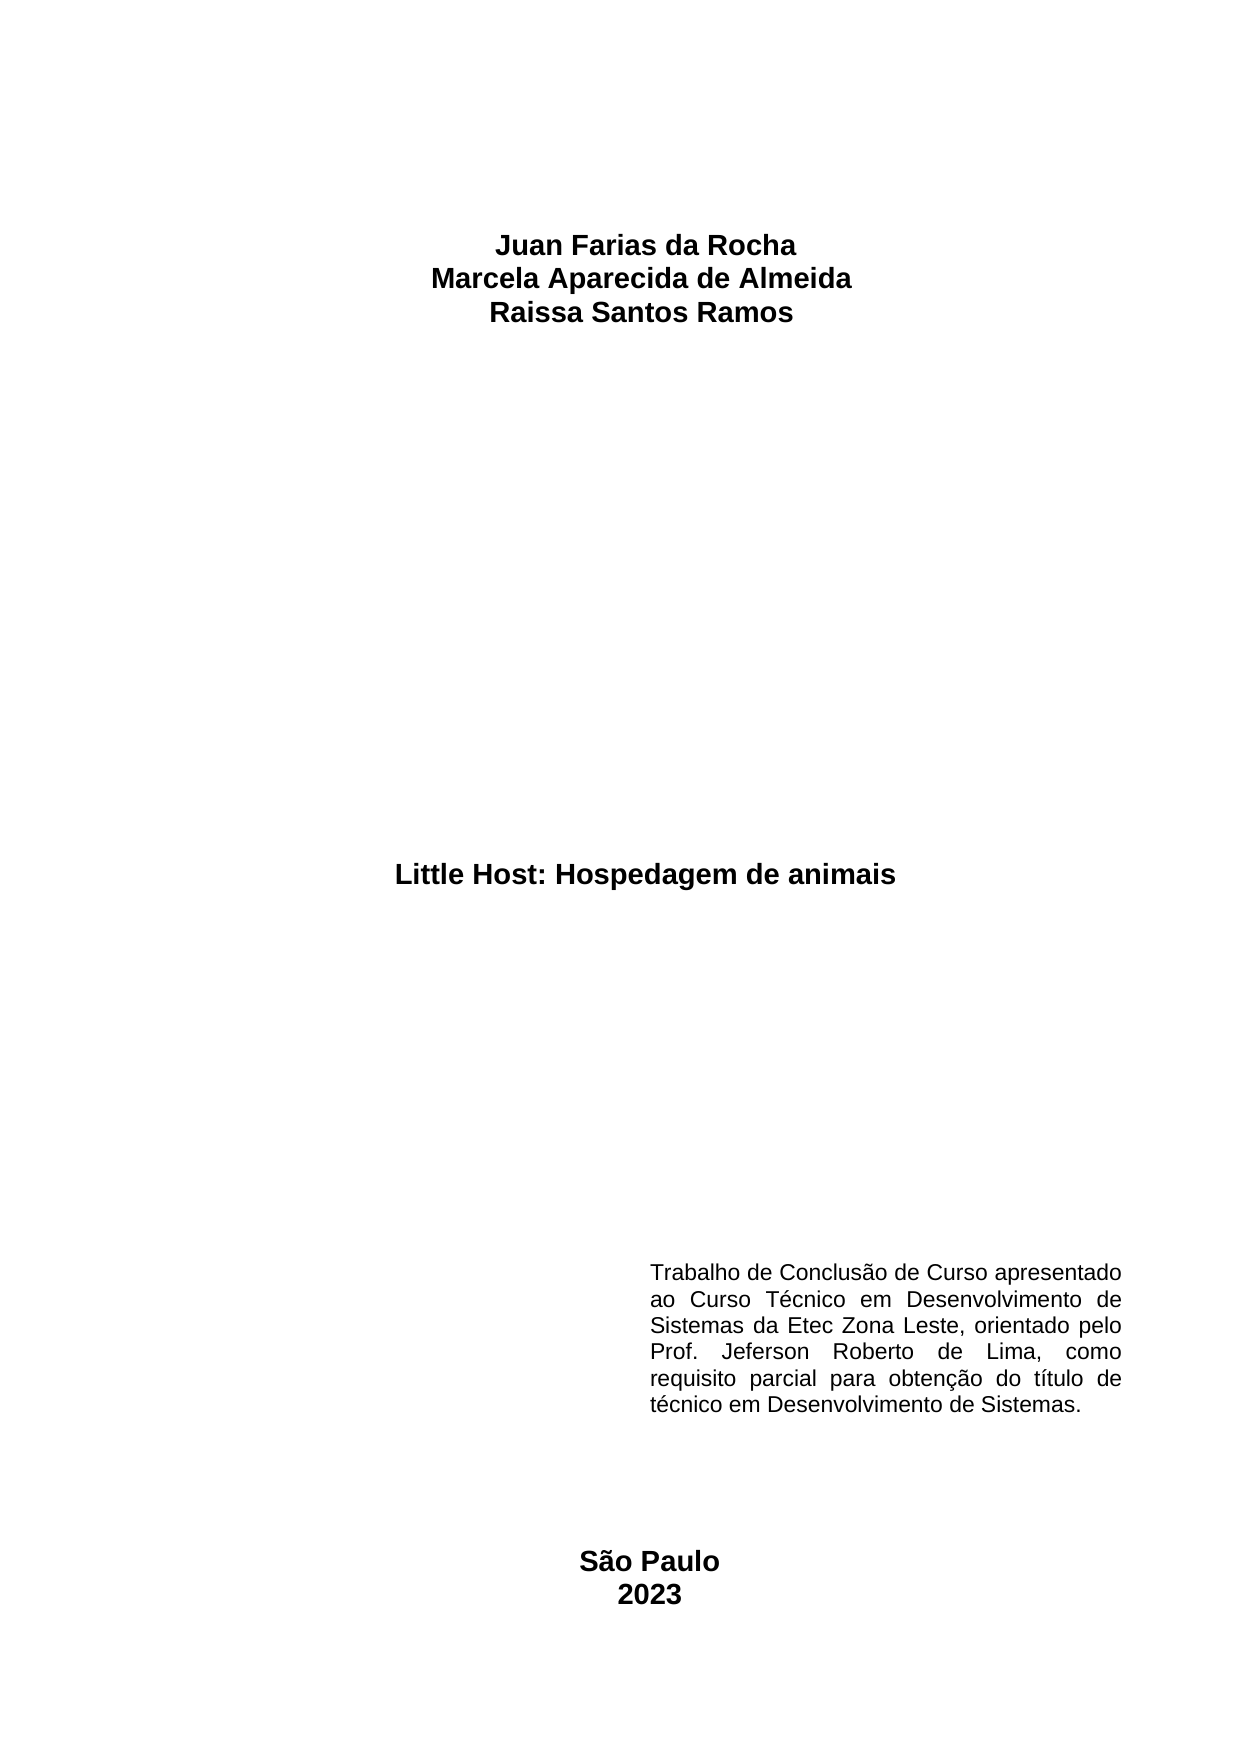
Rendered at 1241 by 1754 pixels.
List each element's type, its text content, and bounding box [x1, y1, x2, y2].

text Juan Farias da Rocha [177, 227, 1122, 261]
text Raissa Santos Ramos [177, 294, 1122, 328]
text Trabalho de Conclusão de Curso apresentado ao Curso Técnico em Desenvolvimento de Sistemas da Etec Zona Leste, orientado pelo Prof. Jeferson Roberto de Lima, como requisito parcial para obtenção do título de técnico em Desenvolvimento de Sistemas. [650, 1259, 1122, 1417]
text 2023 [177, 1577, 1122, 1611]
text São Paulo [177, 1543, 1122, 1577]
text Marcela Aparecida de Almeida [177, 261, 1122, 294]
text Little Host: Hospedagem de animais [177, 857, 1122, 890]
